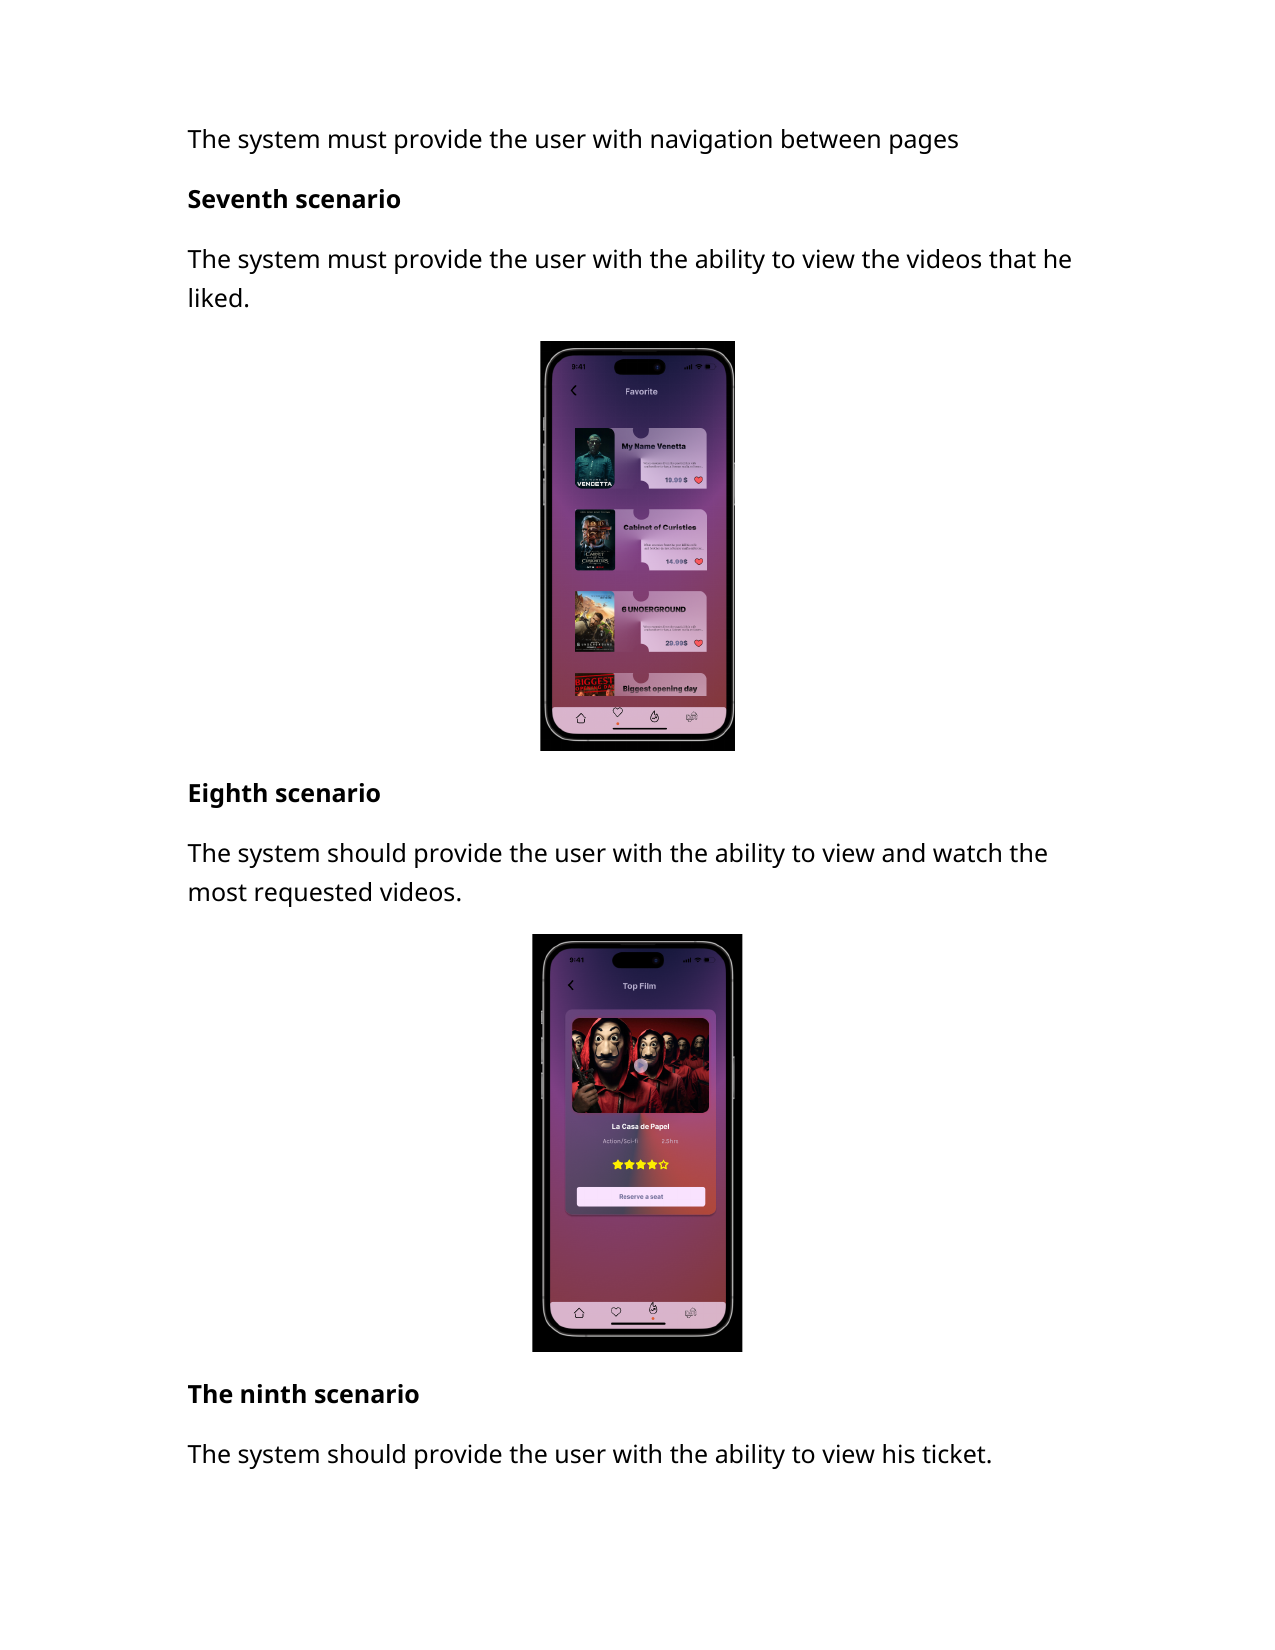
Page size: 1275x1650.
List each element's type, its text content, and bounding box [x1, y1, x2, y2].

picture [532, 934, 743, 1352]
text The system should provide the user with the ability to view his ticket. [187, 1436, 1087, 1470]
text The system must provide the user with the ability to view the videos that he liked. [187, 242, 1087, 315]
text Eighth scenario [187, 775, 1087, 809]
picture [540, 341, 735, 751]
text Seventh scenario [187, 182, 1087, 216]
text The ninth scenario [187, 1376, 1087, 1410]
text The system should provide the user with the ability to view and watch the most requested videos. [187, 835, 1087, 909]
text The system must provide the user with navigation between pages [187, 122, 1087, 156]
